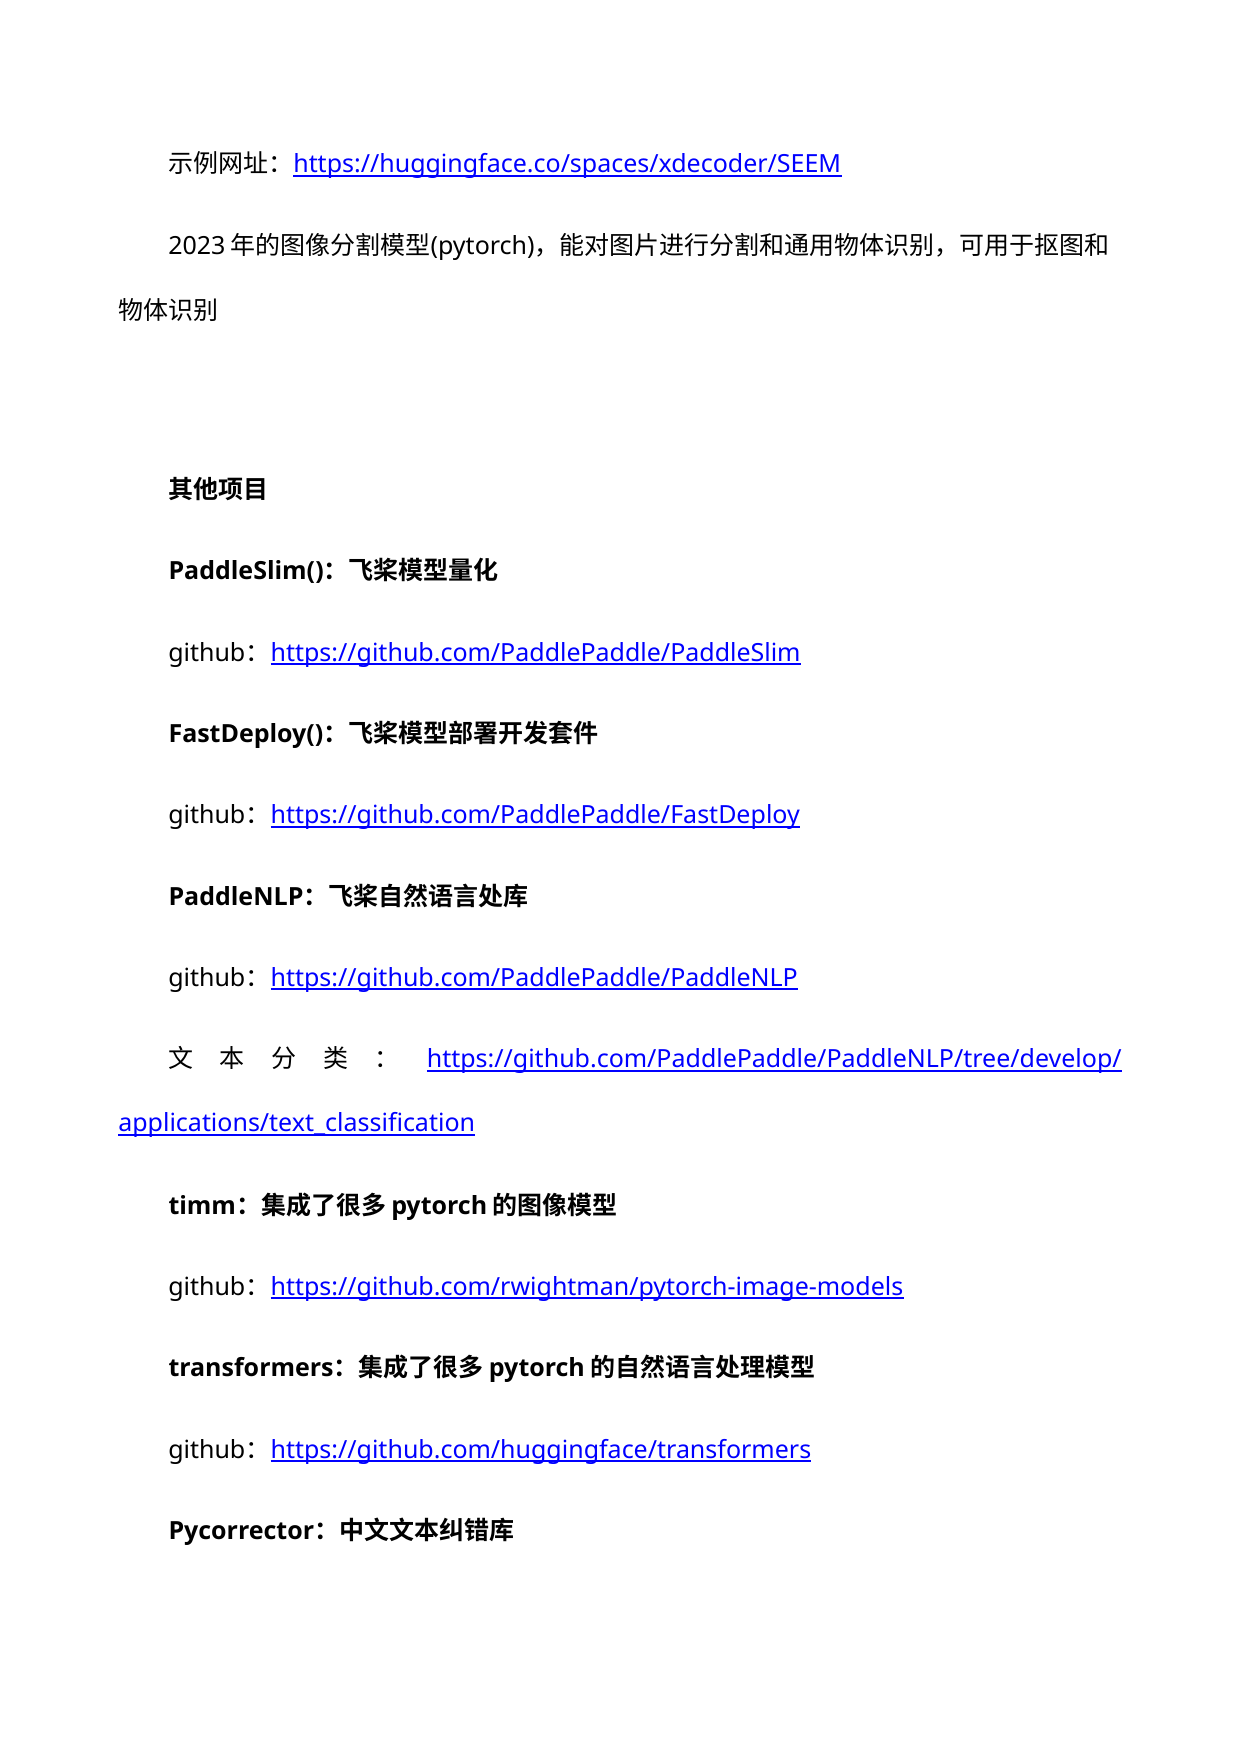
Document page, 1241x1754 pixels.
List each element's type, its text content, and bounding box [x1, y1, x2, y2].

text 其他项目 [118, 455, 1122, 520]
text 文本分类：https://github.com/PaddlePaddle/PaddleNLP/tree/develop/applications/text_classification [118, 1024, 1122, 1154]
text github：https://github.com/PaddlePaddle/PaddleNLP [118, 943, 1122, 1008]
text github：https://github.com/PaddlePaddle/PaddleSlim [118, 618, 1122, 683]
text 2023年的图像分割模型(pytorch)，能对图片进行分割和通用物体识别，可用于抠图和物体识别 [118, 211, 1122, 341]
text PaddleNLP：飞桨自然语言处库 [118, 862, 1122, 927]
list github：https://github.com/huggingface/transformers [118, 1415, 1122, 1480]
text Pycorrector：中文文本纠错库 [118, 1496, 1122, 1561]
list transformers：集成了很多pytorch的自然语言处理模型 [118, 1333, 1122, 1398]
text github：https://github.com/rwightman/pytorch-image-models [118, 1252, 1122, 1317]
text github：https://github.com/PaddlePaddle/FastDeploy [118, 780, 1122, 845]
text 示例网址：https://huggingface.co/spaces/xdecoder/SEEM [118, 129, 1122, 194]
text FastDeploy()：飞桨模型部署开发套件 [118, 699, 1122, 764]
text PaddleSlim()：飞桨模型量化 [118, 536, 1122, 601]
text timm：集成了很多pytorch的图像模型 [118, 1171, 1122, 1236]
